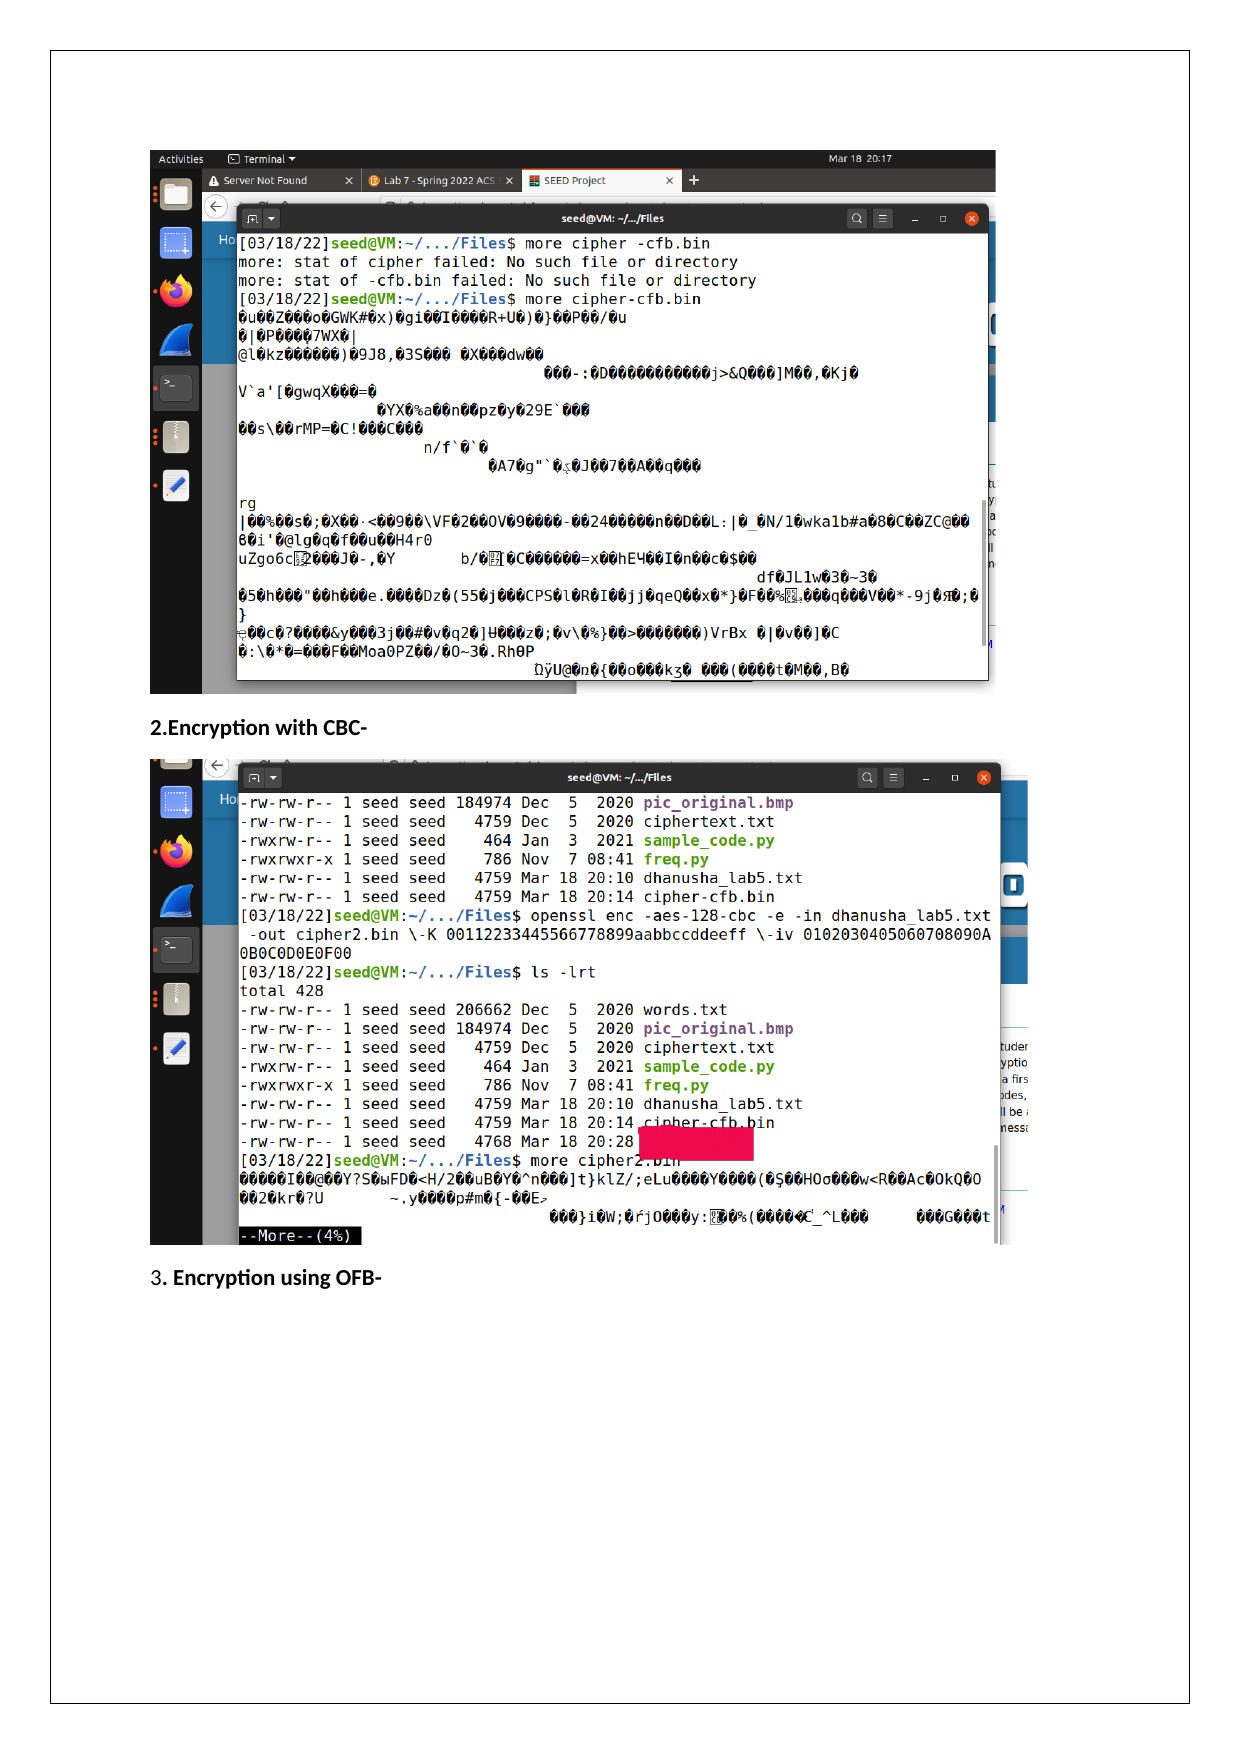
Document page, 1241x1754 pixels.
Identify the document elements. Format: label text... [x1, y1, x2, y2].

text 2.Encryption with CBC- [150, 713, 1090, 741]
text 3. Encryption using OFB- [150, 1263, 1090, 1291]
picture [150, 759, 1028, 1245]
picture [150, 150, 996, 694]
